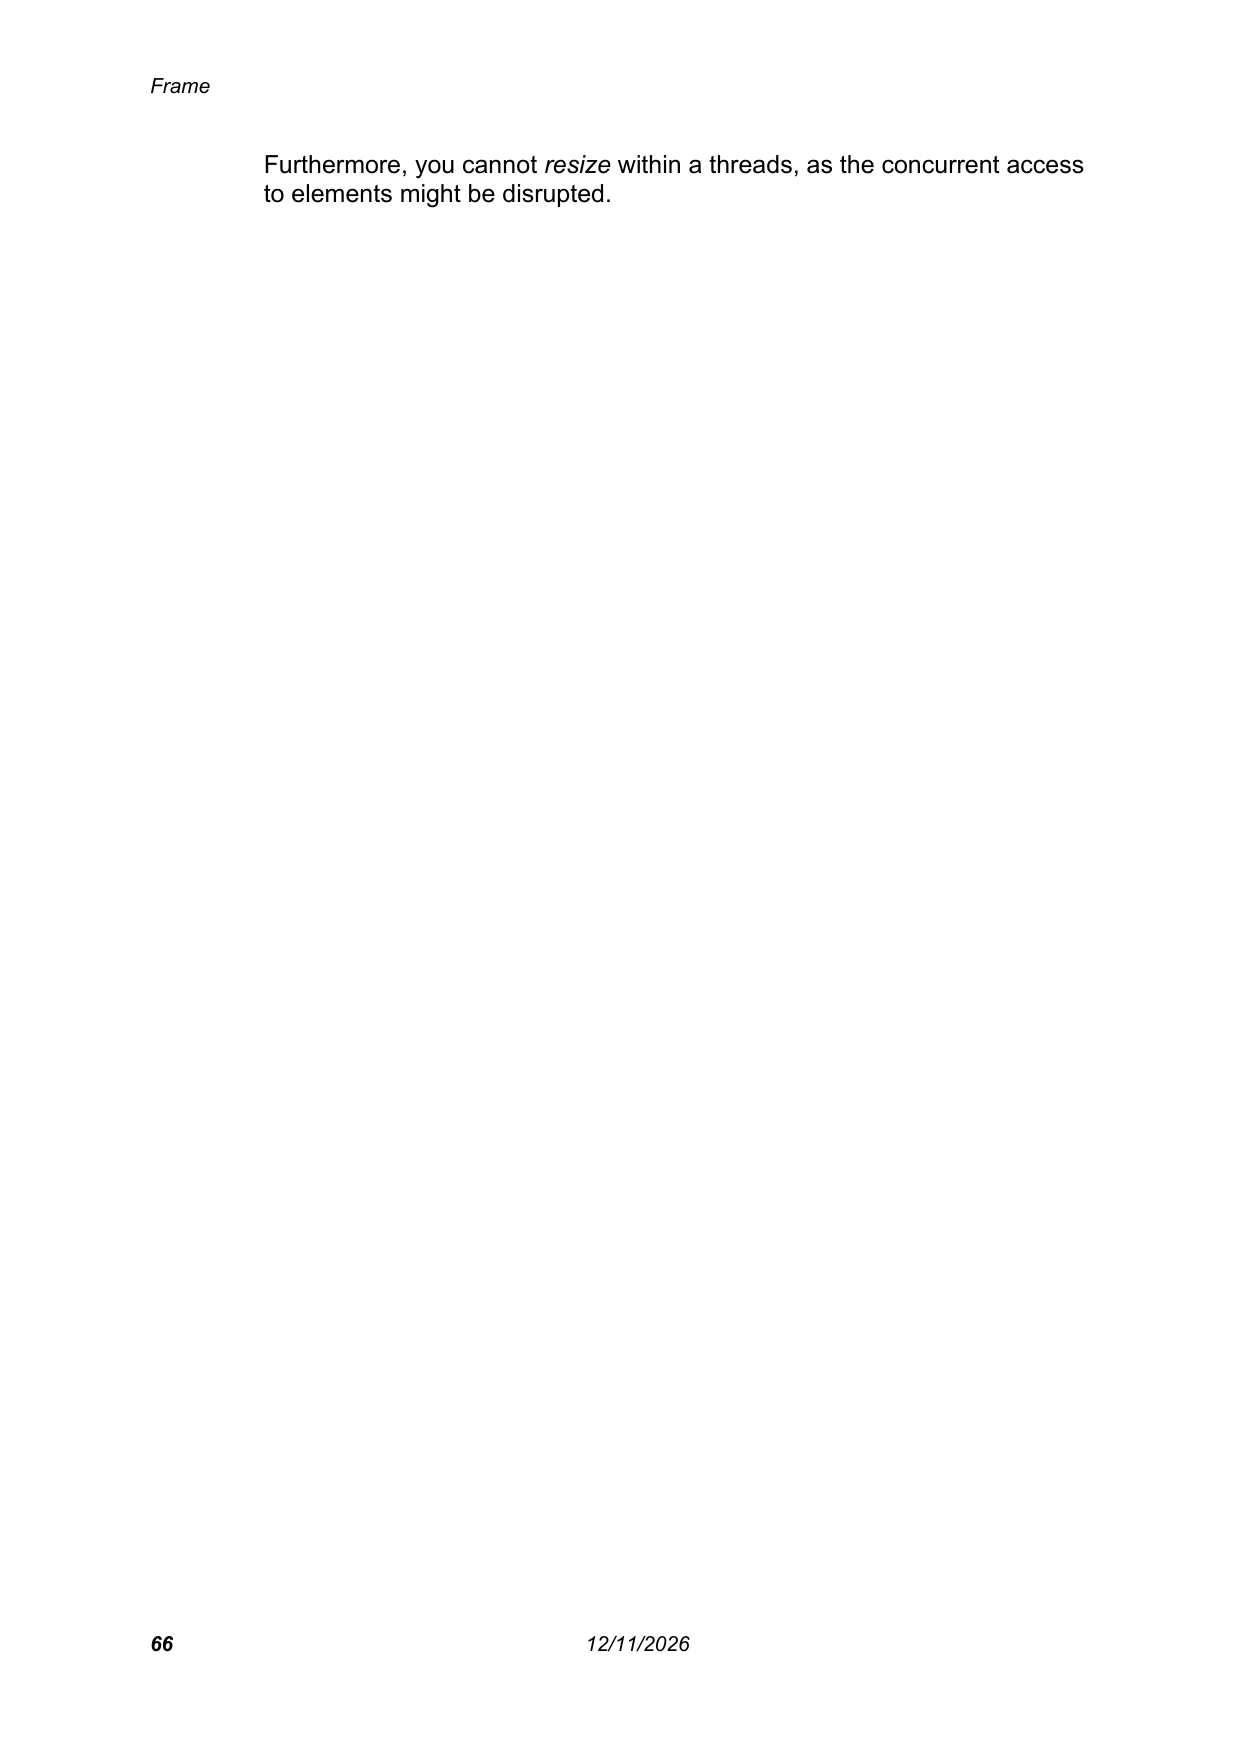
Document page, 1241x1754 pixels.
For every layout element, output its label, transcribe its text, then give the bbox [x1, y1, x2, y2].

text Furthermore, you cannot resize within a threads, as the concurrent access to elements might be disrupted. [263, 150, 1090, 207]
